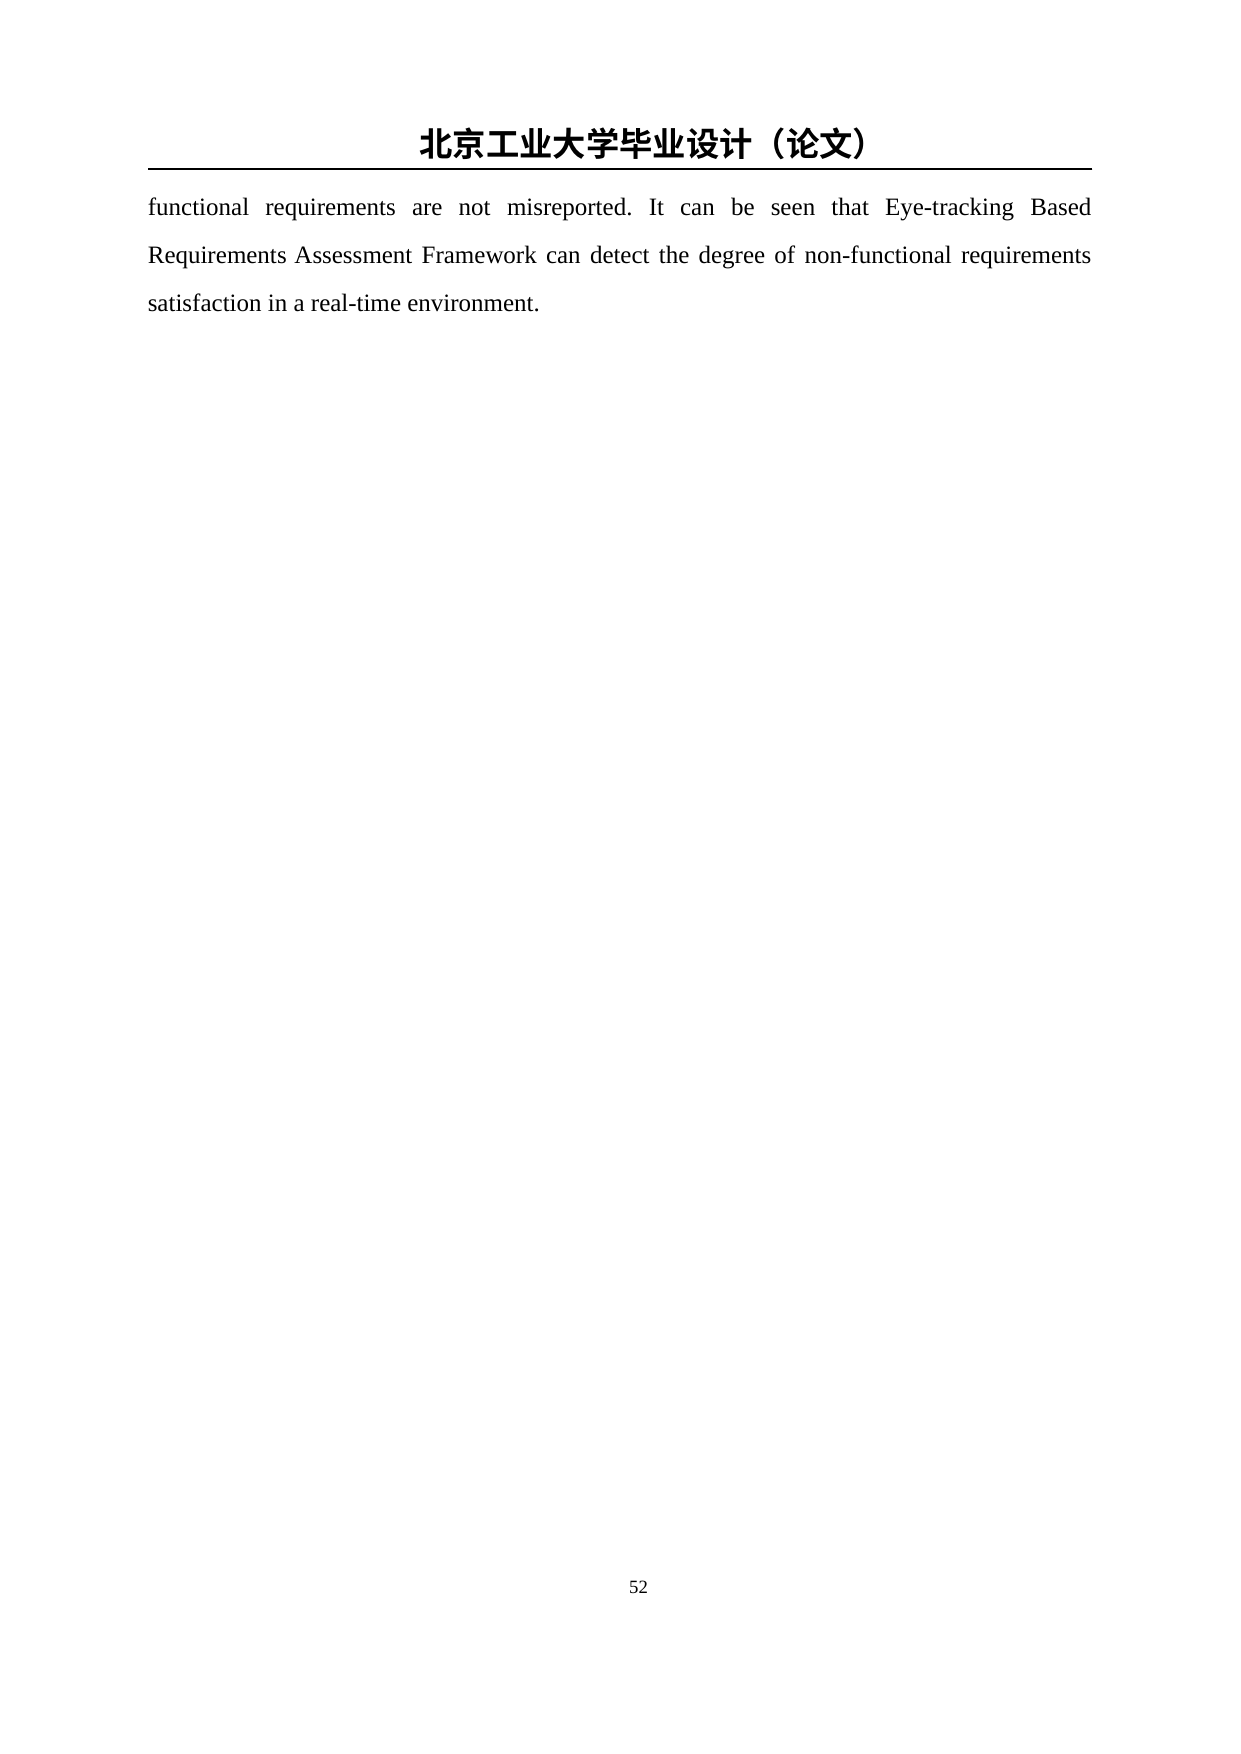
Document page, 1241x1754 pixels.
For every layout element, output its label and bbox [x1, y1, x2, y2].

text [148, 177, 1092, 321]
